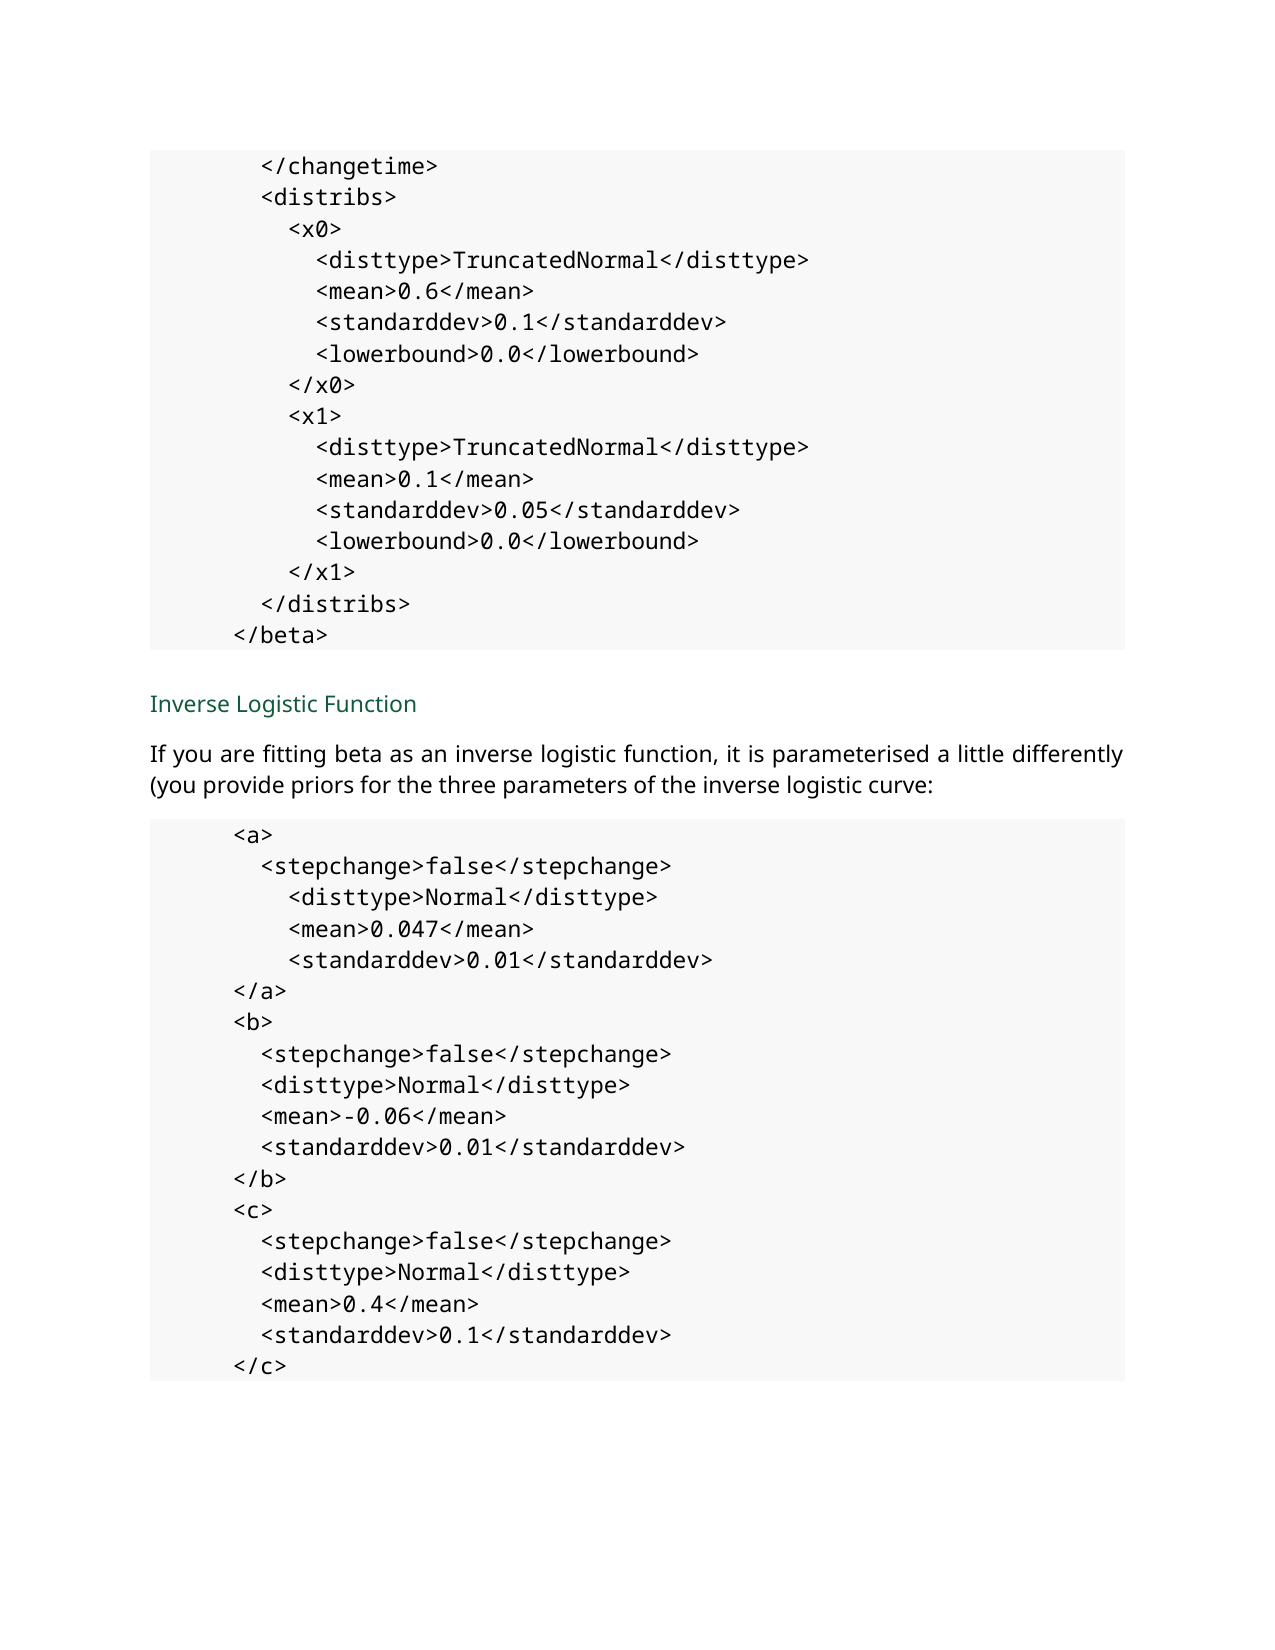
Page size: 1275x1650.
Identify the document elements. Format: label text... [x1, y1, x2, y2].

subtitle Inverse Logistic Function [150, 687, 1125, 719]
text <a> <stepchange>false</stepchange> <disttype>Normal</disttype> <mean>0.047</mean> <standarddev>0.01</standarddev> </a> <b> <stepchange>false</stepchange> <disttype>Normal</disttype> <mean>-0.06</mean> <standarddev>0.01</standarddev> </b> <c> <stepchange>false</stepchange> <disttype>Normal</disttype> <mean>0.4</mean> <standarddev>0.1</standarddev> </c> [150, 819, 1125, 1381]
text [150, 150, 1125, 650]
text If you are fitting beta as an inverse logistic function, it is parameterised a little differently (you provide priors for the three parameters of the inverse logistic curve: [150, 737, 1125, 800]
